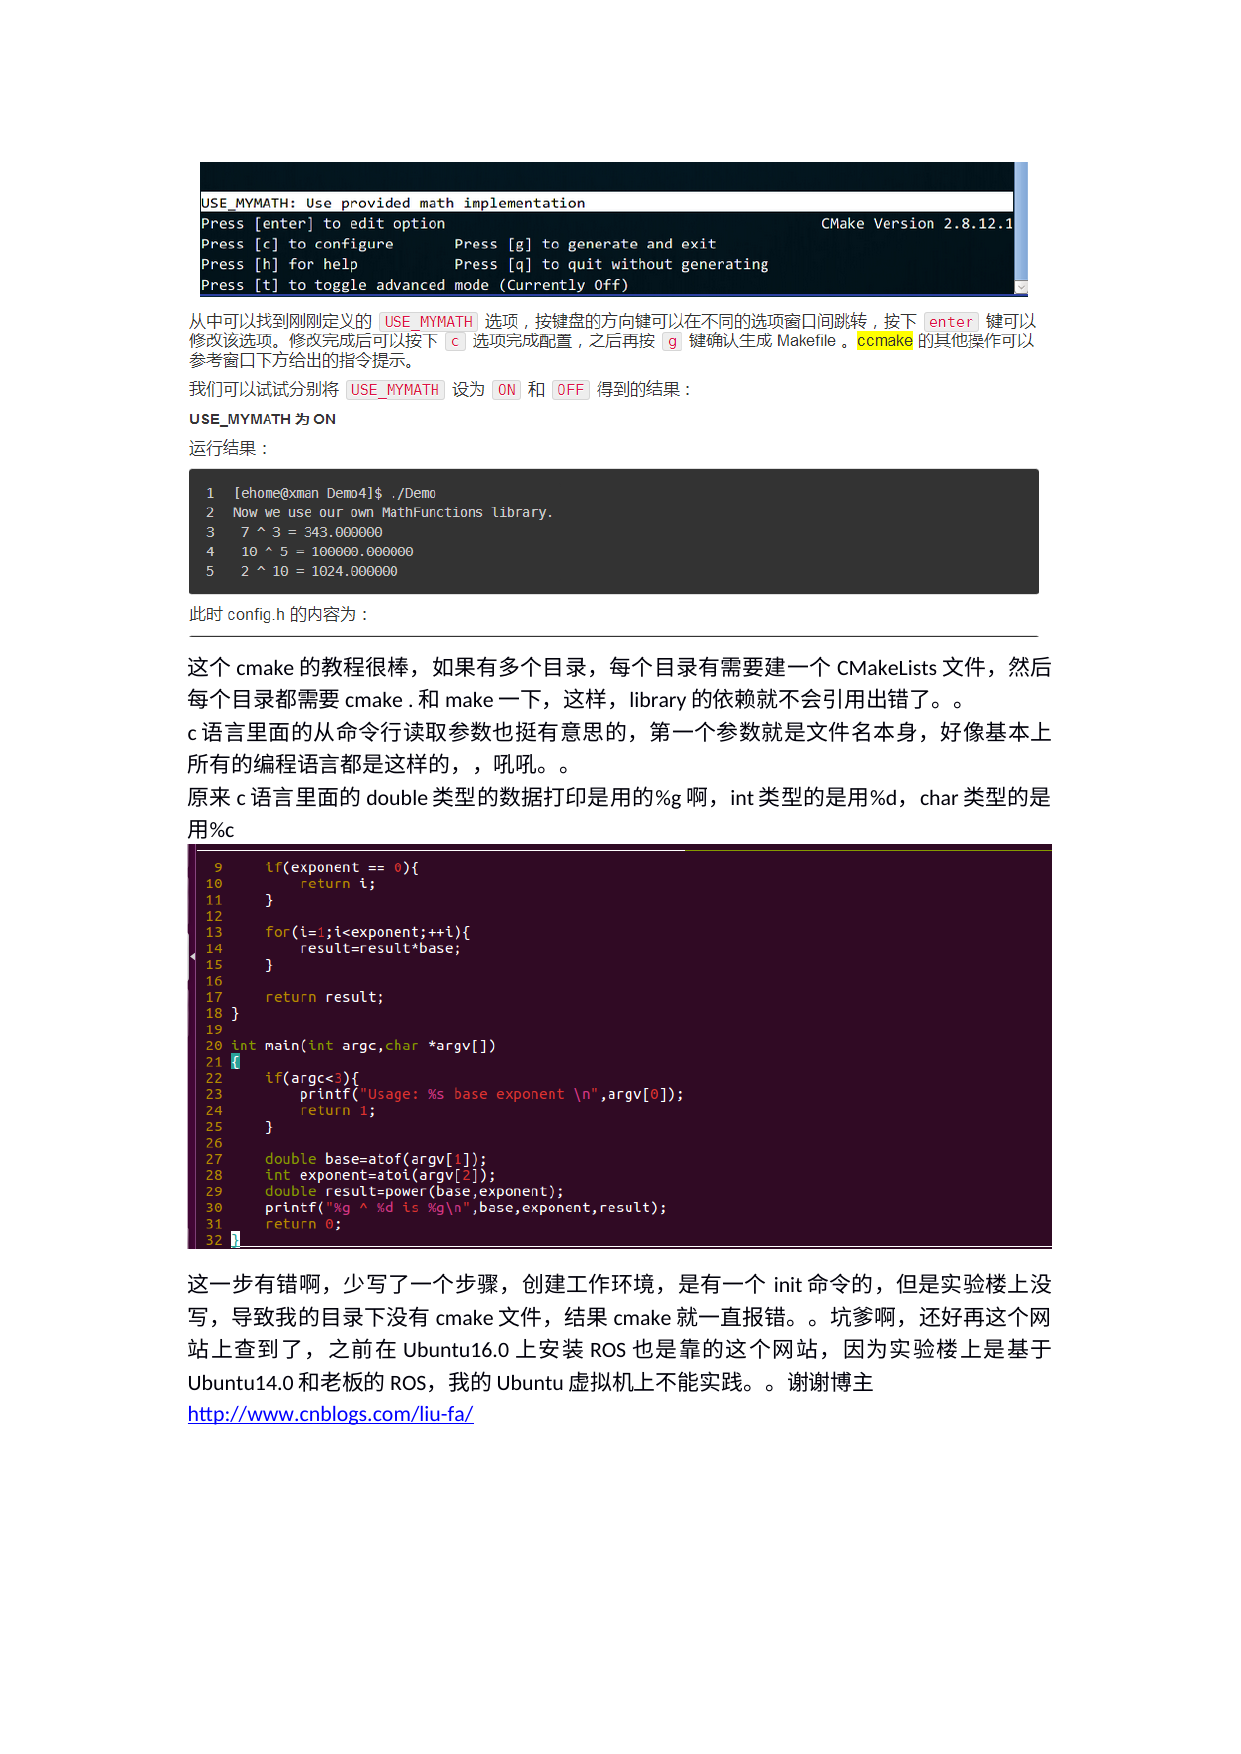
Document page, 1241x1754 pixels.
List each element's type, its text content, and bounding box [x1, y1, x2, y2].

text 这个cmake的教程很棒，如果有多个目录，每个目录有需要建一个CMakeLists文件，然后每个目录都需要cmake . 和make一下，这样，library的依赖就不会引用出错了。。 [187, 649, 1053, 714]
text c语言里面的从命令行读取参数也挺有意思的，第一个参数就是文件名本身，好像基本上所有的编程语言都是这样的，，吼吼。。 [187, 714, 1053, 779]
picture [187, 162, 1053, 637]
text 原来c语言里面的double类型的数据打印是用的%g啊，int类型的是用%d，char类型的是用%c [187, 779, 1053, 844]
text http://www.cnblogs.com/liu-fa/ [187, 1397, 1053, 1429]
text 这一步有错啊，少写了一个步骤，创建工作环境，是有一个init命令的，但是实验楼上没写，导致我的目录下没有cmake文件，结果cmake就一直报错。。坑爹啊，还好再这个网站上查到了，之前在Ubuntu16.0上安装ROS也是靠的这个网站，因为实验楼上是基于Ubuntu14.0和老板的ROS，我的Ubuntu虚拟机上不能实践。。谢谢博主 [187, 1267, 1053, 1397]
picture [187, 844, 1052, 1249]
